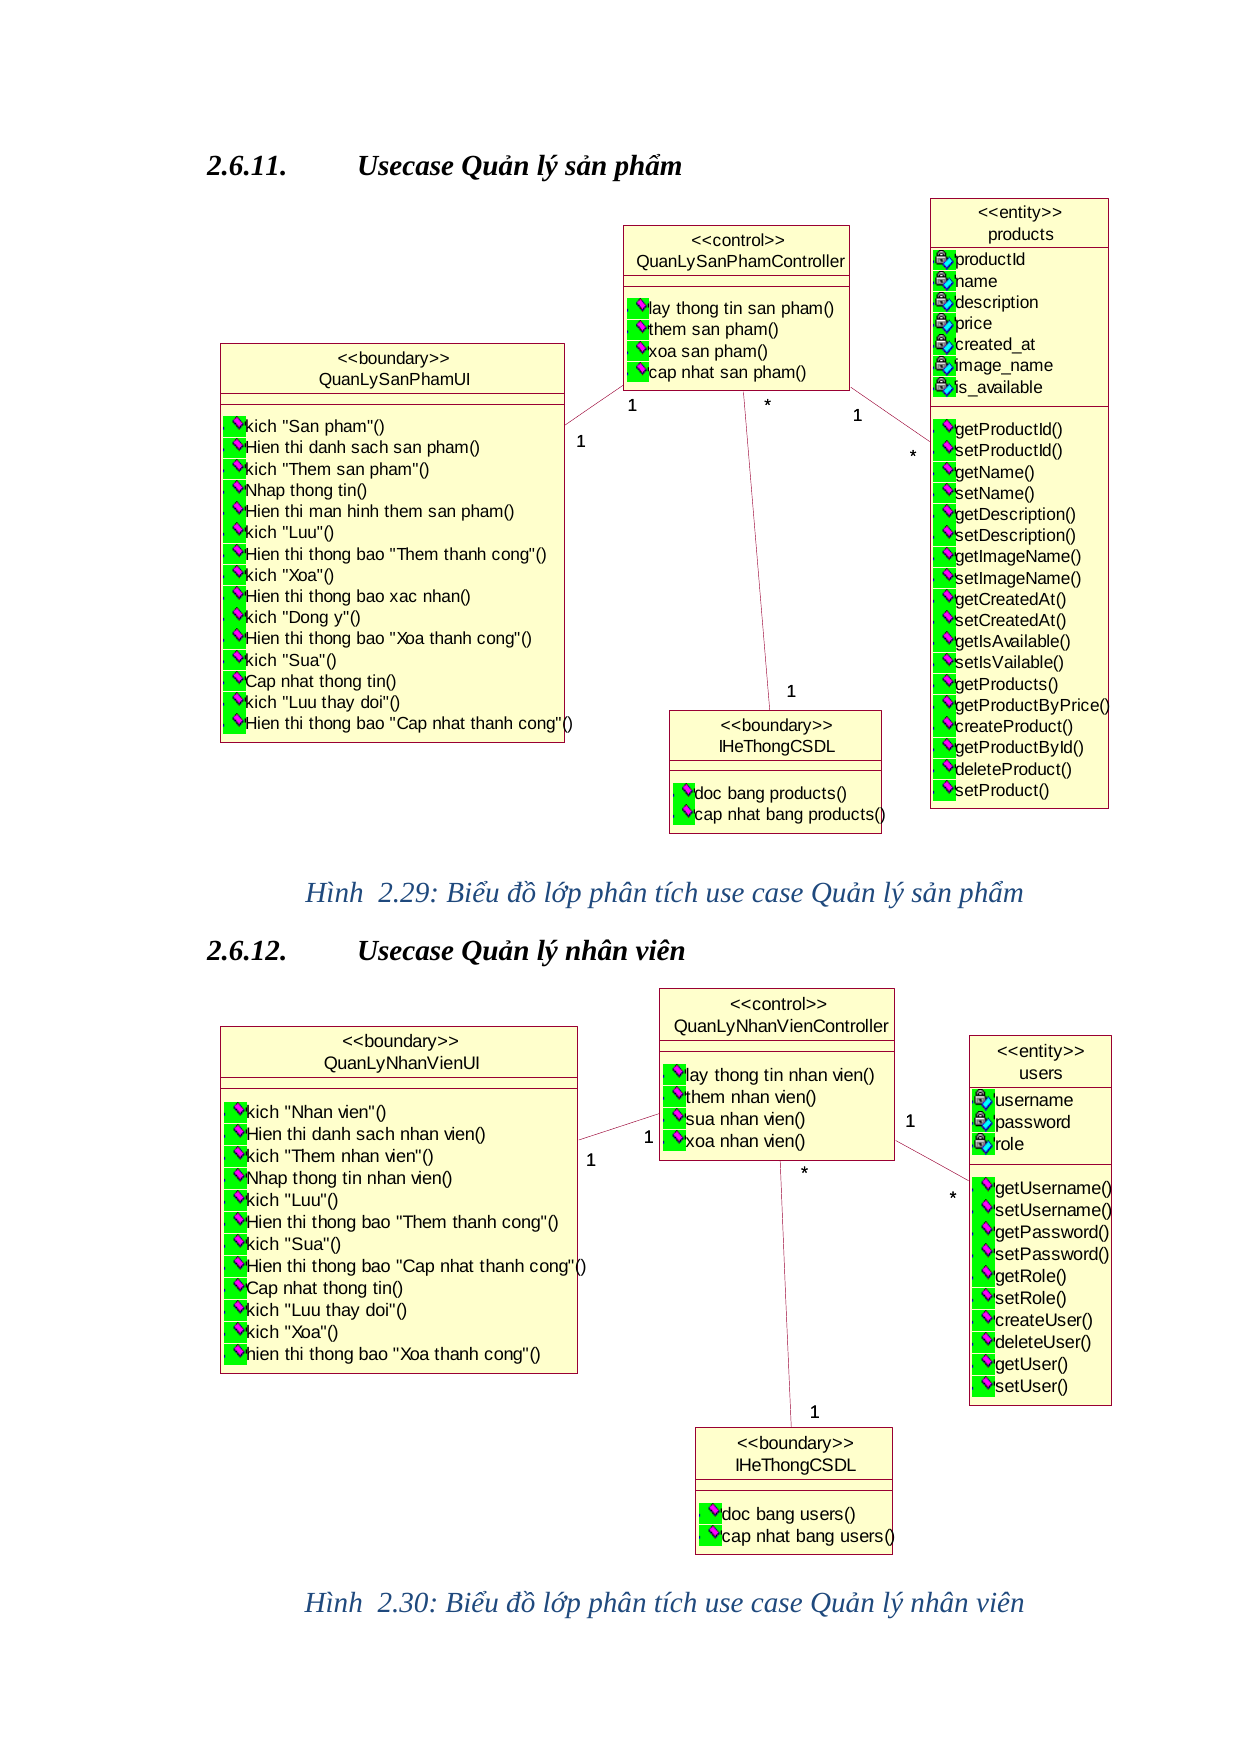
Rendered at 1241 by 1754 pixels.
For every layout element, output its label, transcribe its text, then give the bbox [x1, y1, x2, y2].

subtitle Usecase Quản lý sản phẩm [207, 148, 1122, 181]
subtitle Usecase Quản lý nhân viên [207, 933, 1122, 967]
